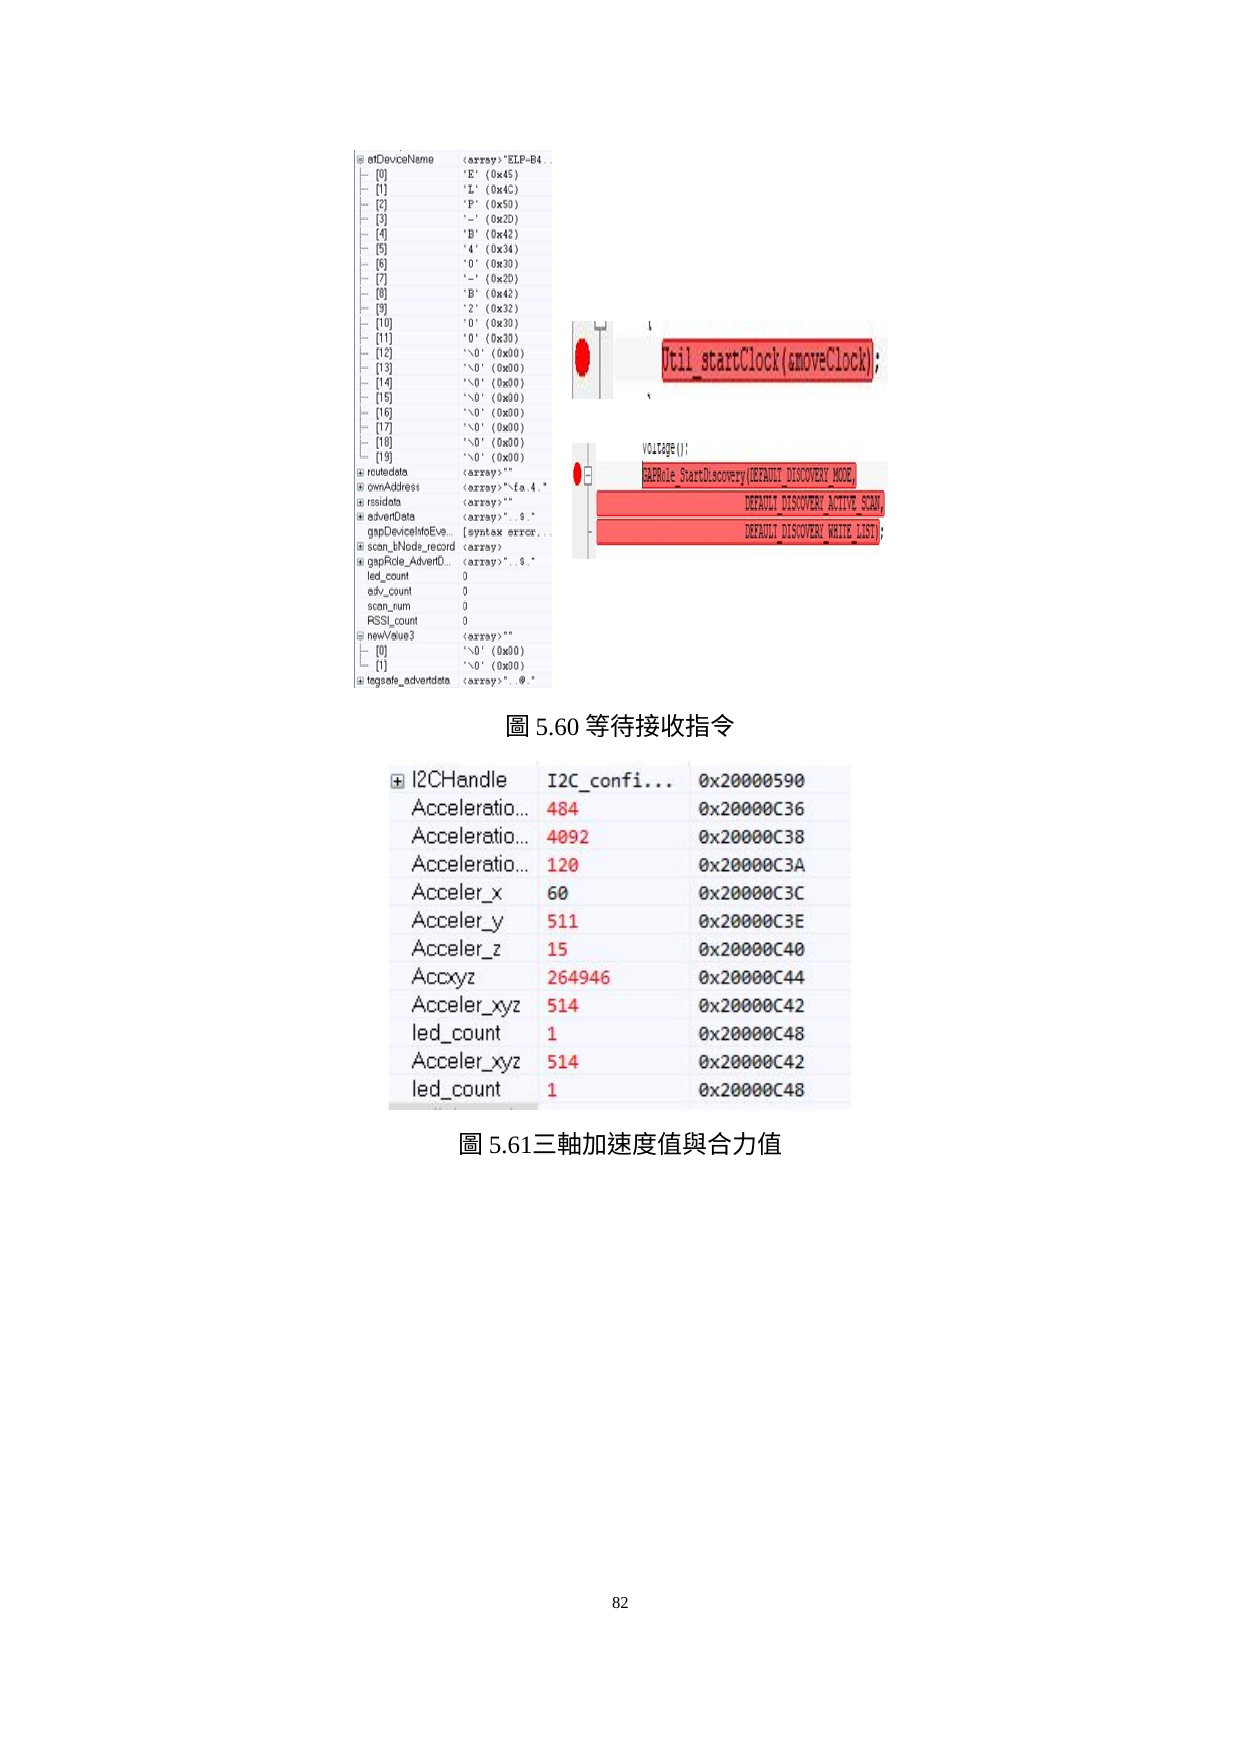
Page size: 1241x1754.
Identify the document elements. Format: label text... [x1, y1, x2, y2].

picture [388, 761, 852, 1110]
picture [352, 147, 888, 693]
